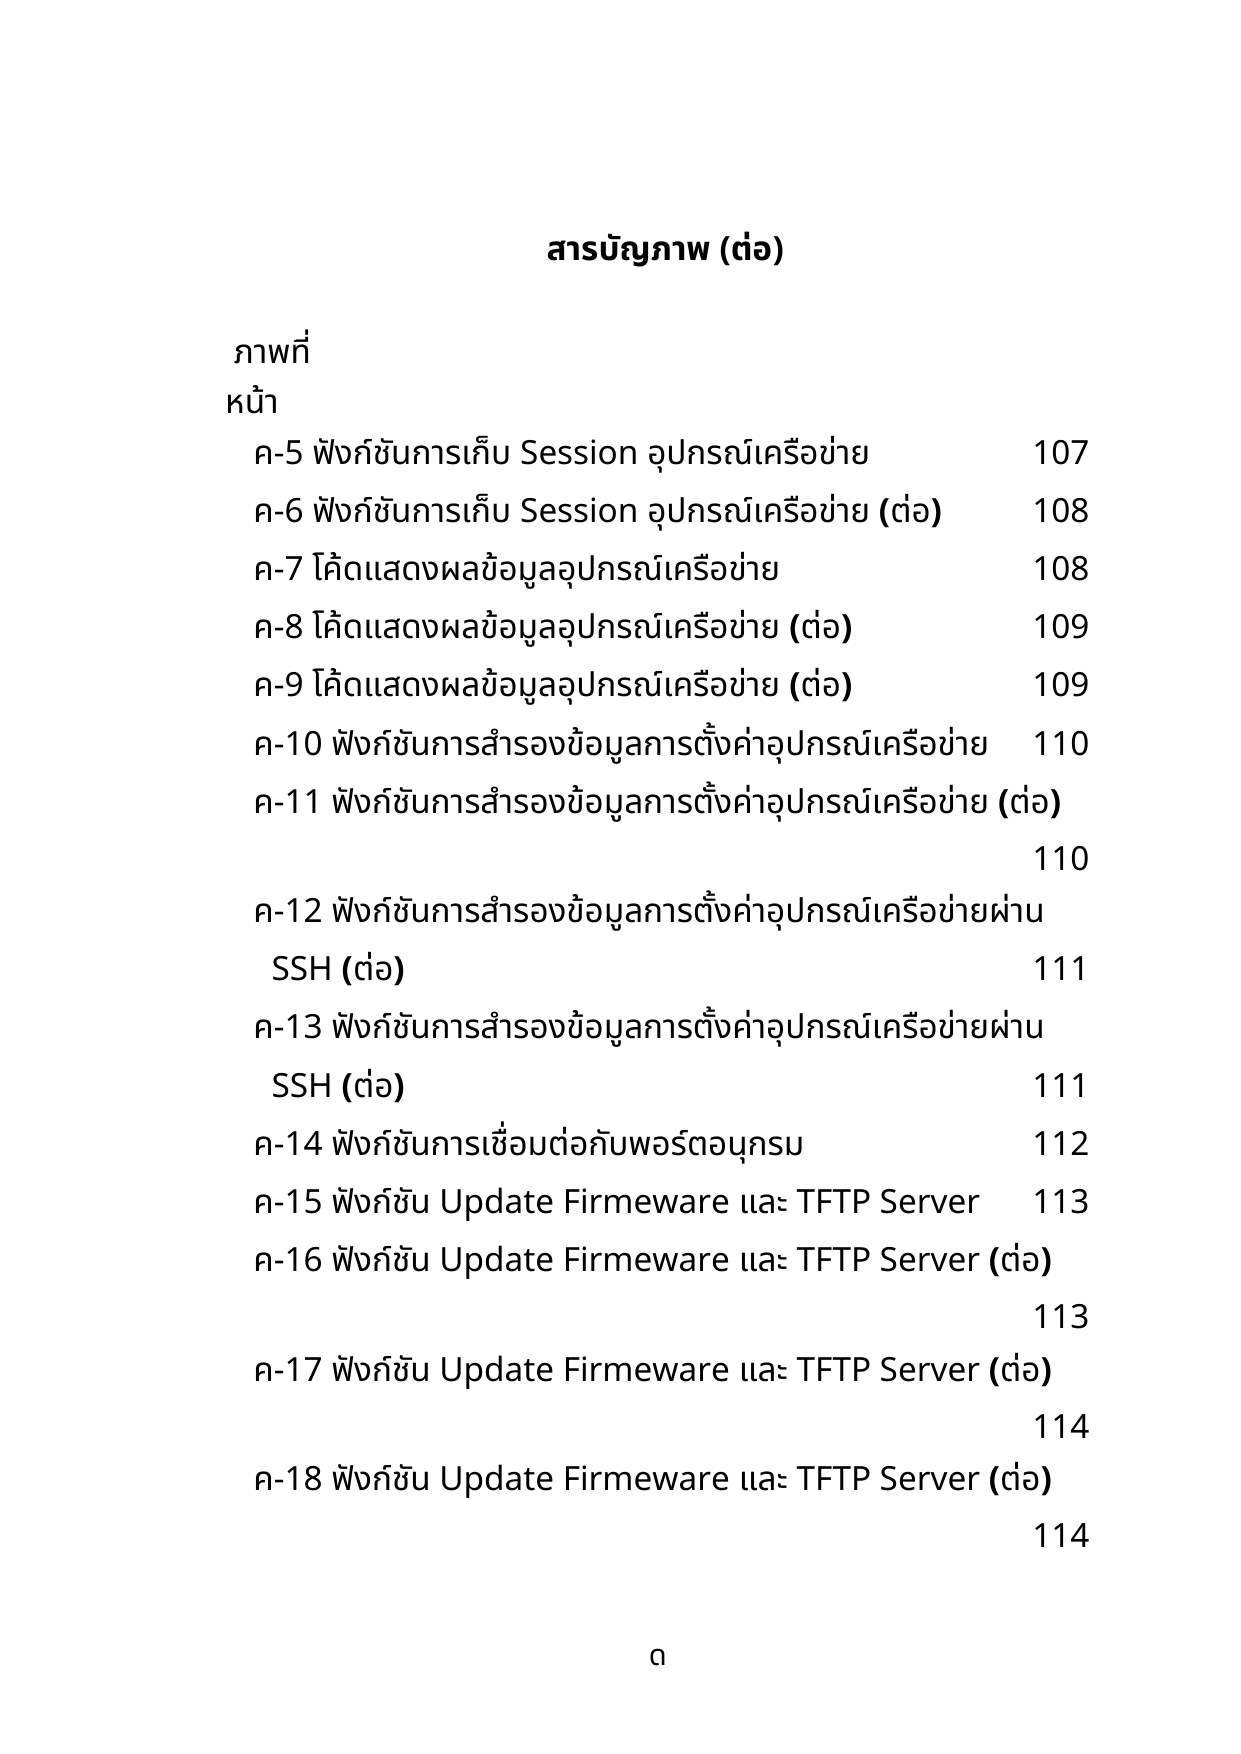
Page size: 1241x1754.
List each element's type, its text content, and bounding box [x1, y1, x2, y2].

text ค-15 ฟังก์ชัน Update Firmeware และ TFTP Server 113 [253, 1178, 1090, 1228]
text ค-7 โค้ดแสดงผลข้อมูลอุปกรณ์เครือข่าย 108 [253, 545, 1090, 596]
text ค-18 ฟังก์ชัน Update Firmeware และ TFTP Server (ต่อ) 114 [253, 1455, 1090, 1558]
text ค-8 โค้ดแสดงผลข้อมูลอุปกรณ์เครือข่าย (ต่อ) 109 [253, 603, 1090, 654]
text ค-12 ฟังก์ชันการสำรองข้อมูลการตั้งค่าอุปกรณ์เครือข่ายผ่าน SSH (ต่อ) 111 [253, 887, 1090, 996]
text ค-17 ฟังก์ชัน Update Firmeware และ TFTP Server (ต่อ) 114 [253, 1345, 1090, 1448]
text ค-6 ฟังก์ชันการเก็บ Session อุปกรณ์เครือข่าย (ต่อ) 108 [253, 487, 1090, 537]
text ค-11 ฟังก์ชันการสำรองข้อมูลการตั้งค่าอุปกรณ์เครือข่าย (ต่อ) 110 [253, 777, 1090, 880]
text ค-10 ฟังก์ชันการสำรองข้อมูลการตั้งค่าอุปกรณ์เครือข่าย 110 [253, 719, 1090, 770]
text ค-13 ฟังก์ชันการสำรองข้อมูลการตั้งค่าอุปกรณ์เครือข่ายผ่าน SSH (ต่อ) 111 [253, 1003, 1090, 1112]
text ค-5 ฟังก์ชันการเก็บ Session อุปกรณ์เครือข่าย 107 [253, 429, 1090, 479]
subtitle สารบัญภาพ (ต่อ) [240, 225, 1090, 276]
text ภาพที่ หน้า [225, 328, 1090, 429]
text ค-16 ฟังก์ชัน Update Firmeware และ TFTP Server (ต่อ) 113 [253, 1236, 1090, 1338]
text ค-9 โค้ดแสดงผลข้อมูลอุปกรณ์เครือข่าย (ต่อ) 109 [253, 661, 1090, 712]
text ค-14 ฟังก์ชันการเชื่อมต่อกับพอร์ตอนุกรม 112 [253, 1119, 1090, 1170]
